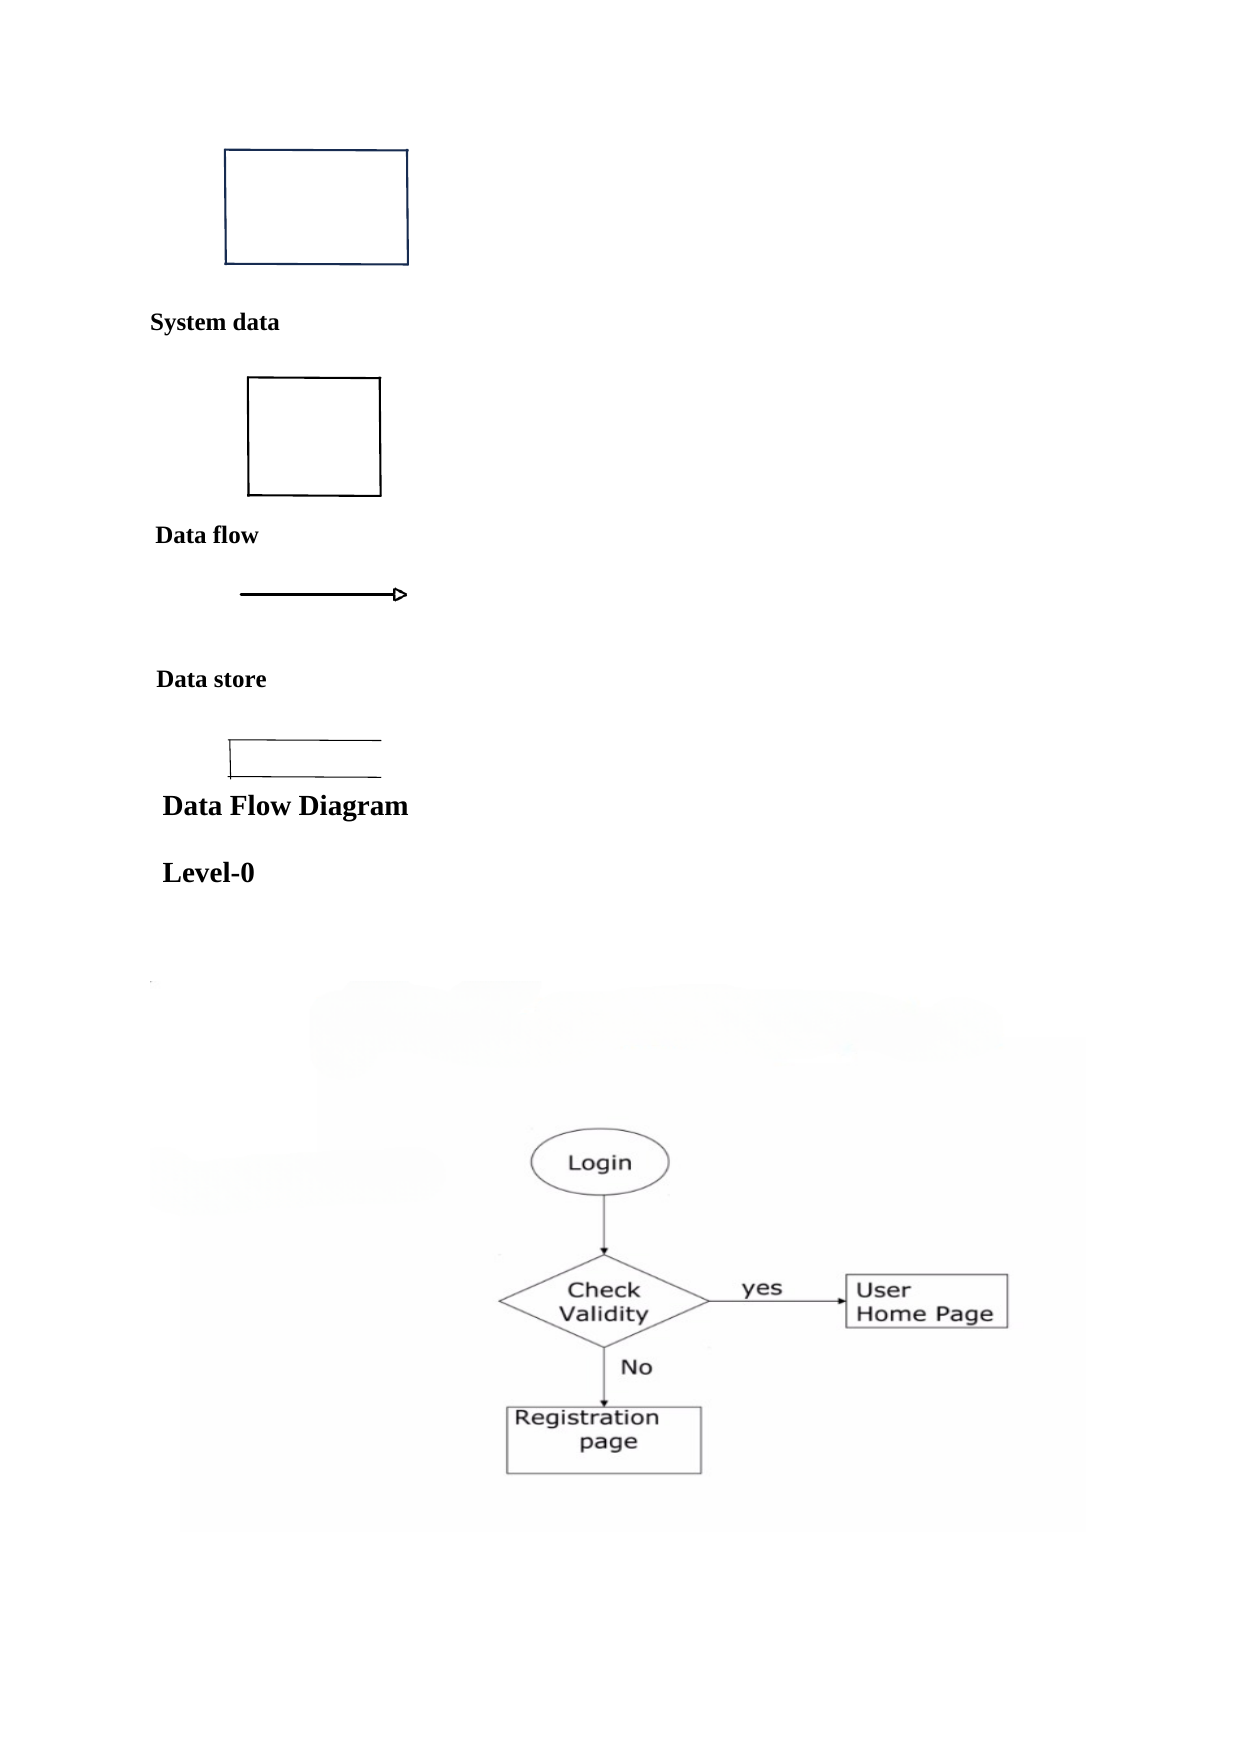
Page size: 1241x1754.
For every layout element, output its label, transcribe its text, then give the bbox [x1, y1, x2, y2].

text Data flow [150, 527, 1090, 548]
picture [150, 981, 1086, 1532]
text System data [150, 314, 1090, 335]
text Level-0 [162, 856, 1090, 889]
text Data store [150, 671, 1090, 692]
text Data Flow Diagram [162, 788, 1090, 822]
picture [236, 583, 410, 604]
